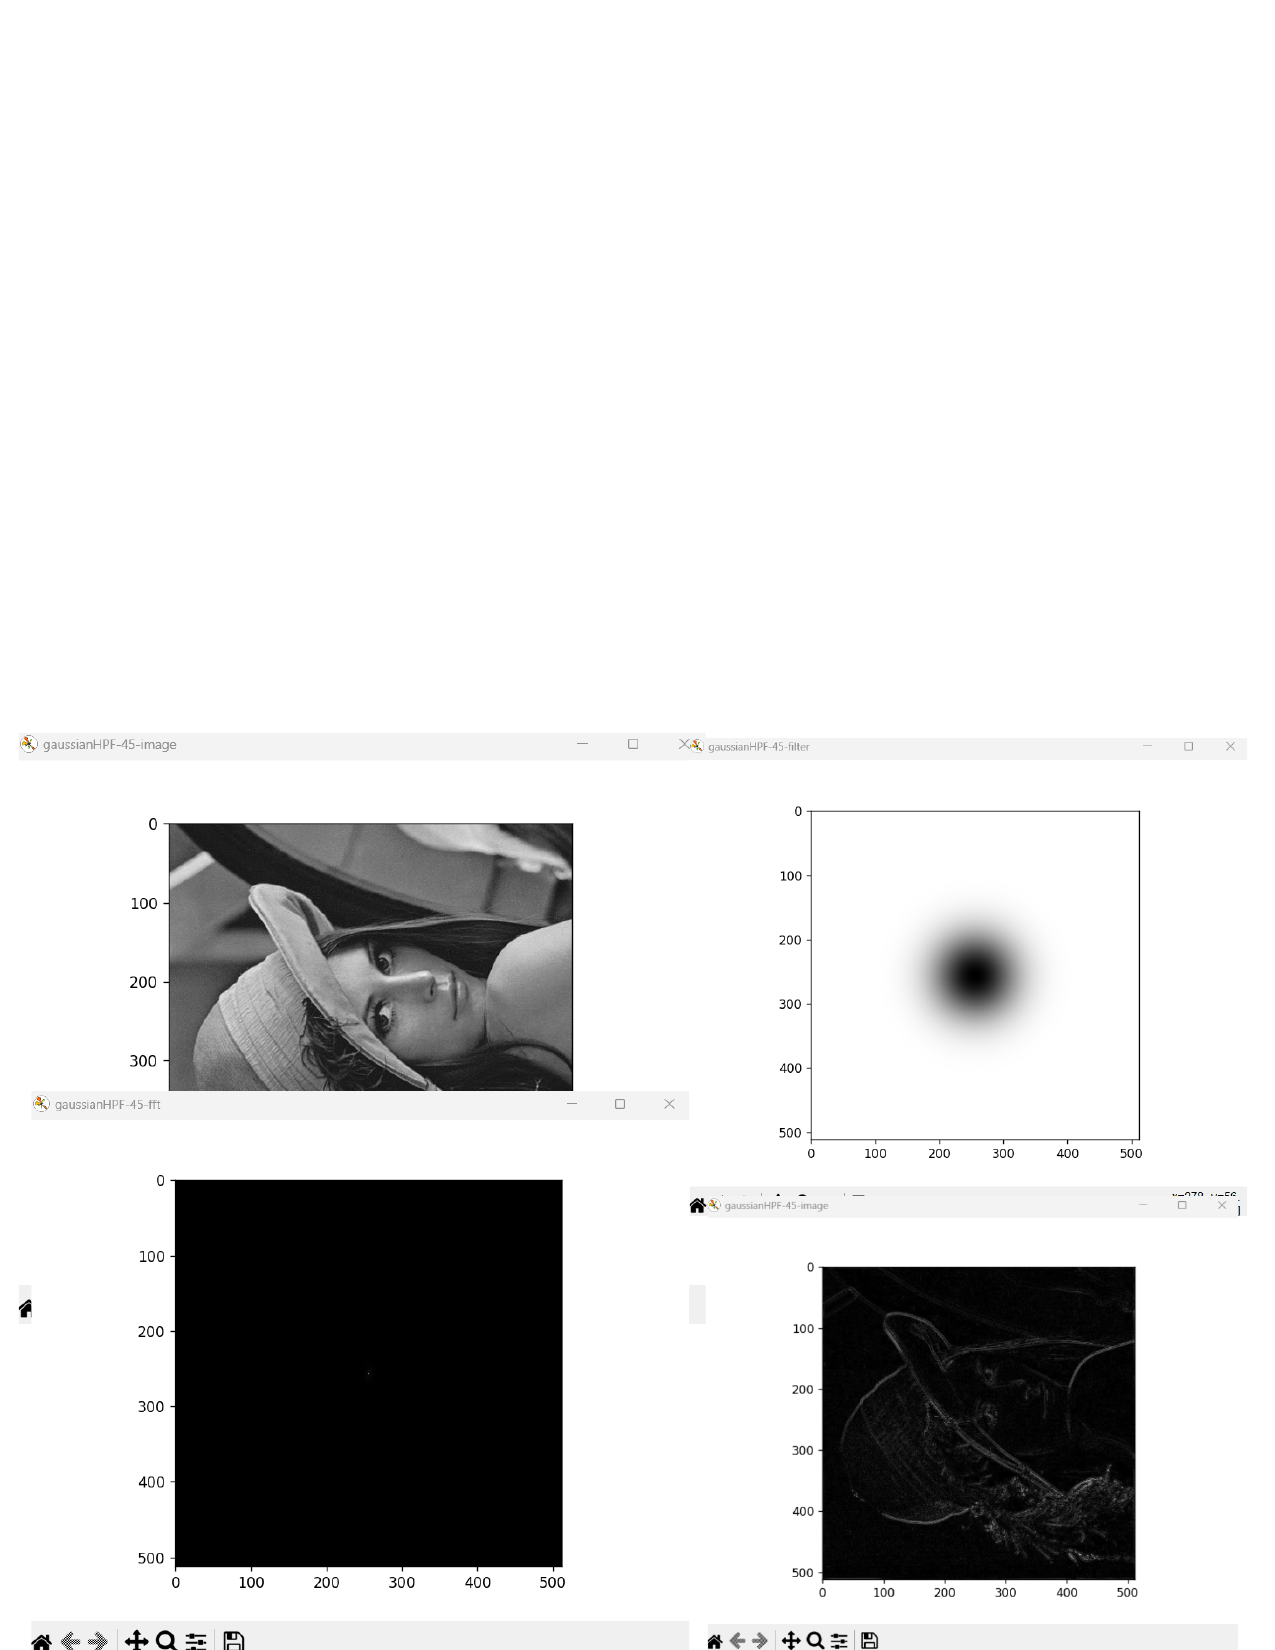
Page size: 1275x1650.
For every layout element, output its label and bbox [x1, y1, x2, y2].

picture [18, 733, 1248, 1650]
